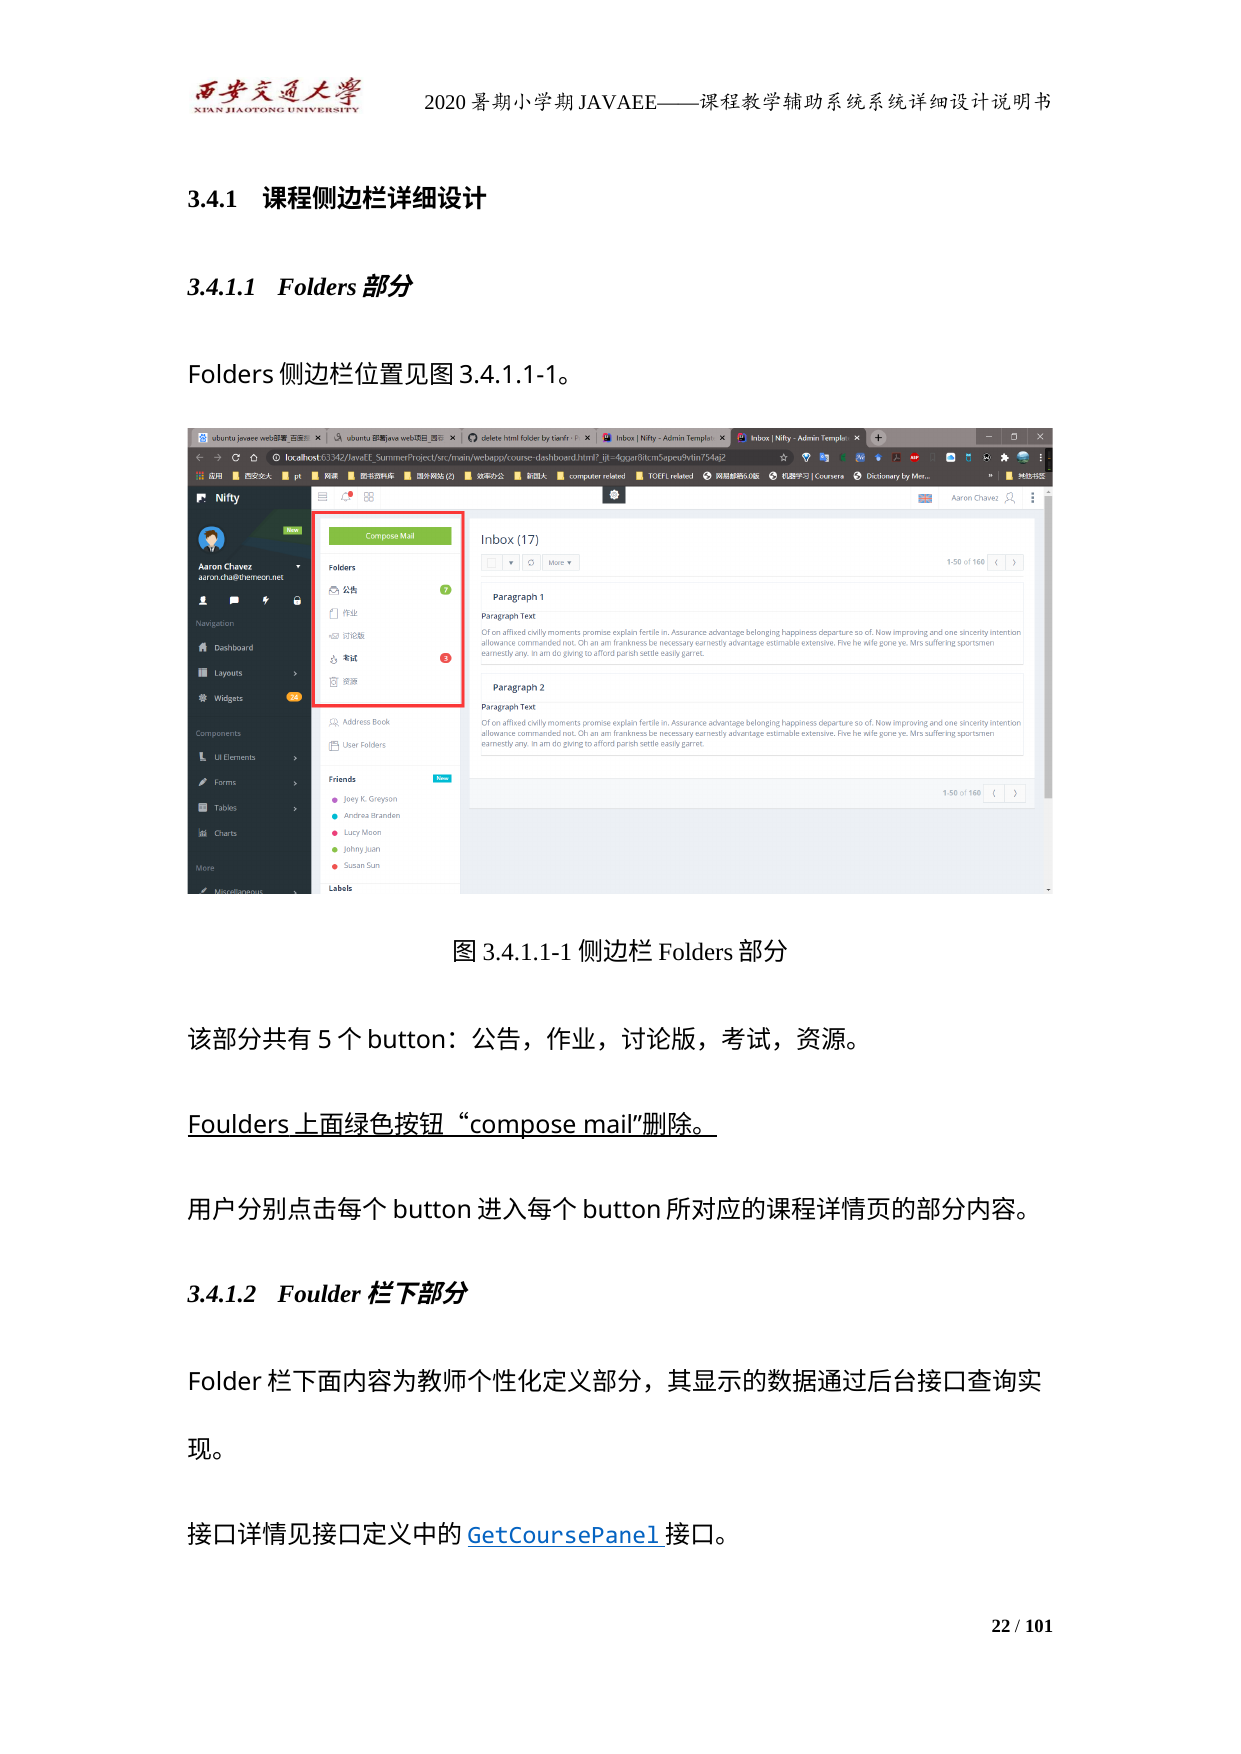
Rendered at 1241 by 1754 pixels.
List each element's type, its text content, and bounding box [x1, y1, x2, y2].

text 该部分共有5个button：公告，作业，讨论版，考试，资源。 [187, 1003, 1053, 1071]
text 图3.4.1.1-1 侧边栏Folders部分 [187, 916, 1053, 984]
text Foulders上面绿色按钮“compose mail”删除。 [187, 1088, 1053, 1156]
picture [189, 77, 364, 114]
subtitle 课程侧边栏详细设计 [187, 163, 1053, 231]
text Folder栏下面内容为教师个性化定义部分，其显示的数据通过后台接口查询实现。 [187, 1346, 1053, 1482]
subtitle Foulder栏下部分 [187, 1258, 1053, 1326]
text 用户分别点击每个button进入每个button所对应的课程详情页的部分内容。 [187, 1173, 1053, 1241]
text 接口详情见接口定义中的GetCoursePanel接口。 [187, 1499, 1053, 1567]
subtitle Folders部分 [187, 251, 1053, 319]
text Folders侧边栏位置见图3.4.1.1-1。 [187, 338, 1053, 406]
picture [187, 428, 1053, 894]
